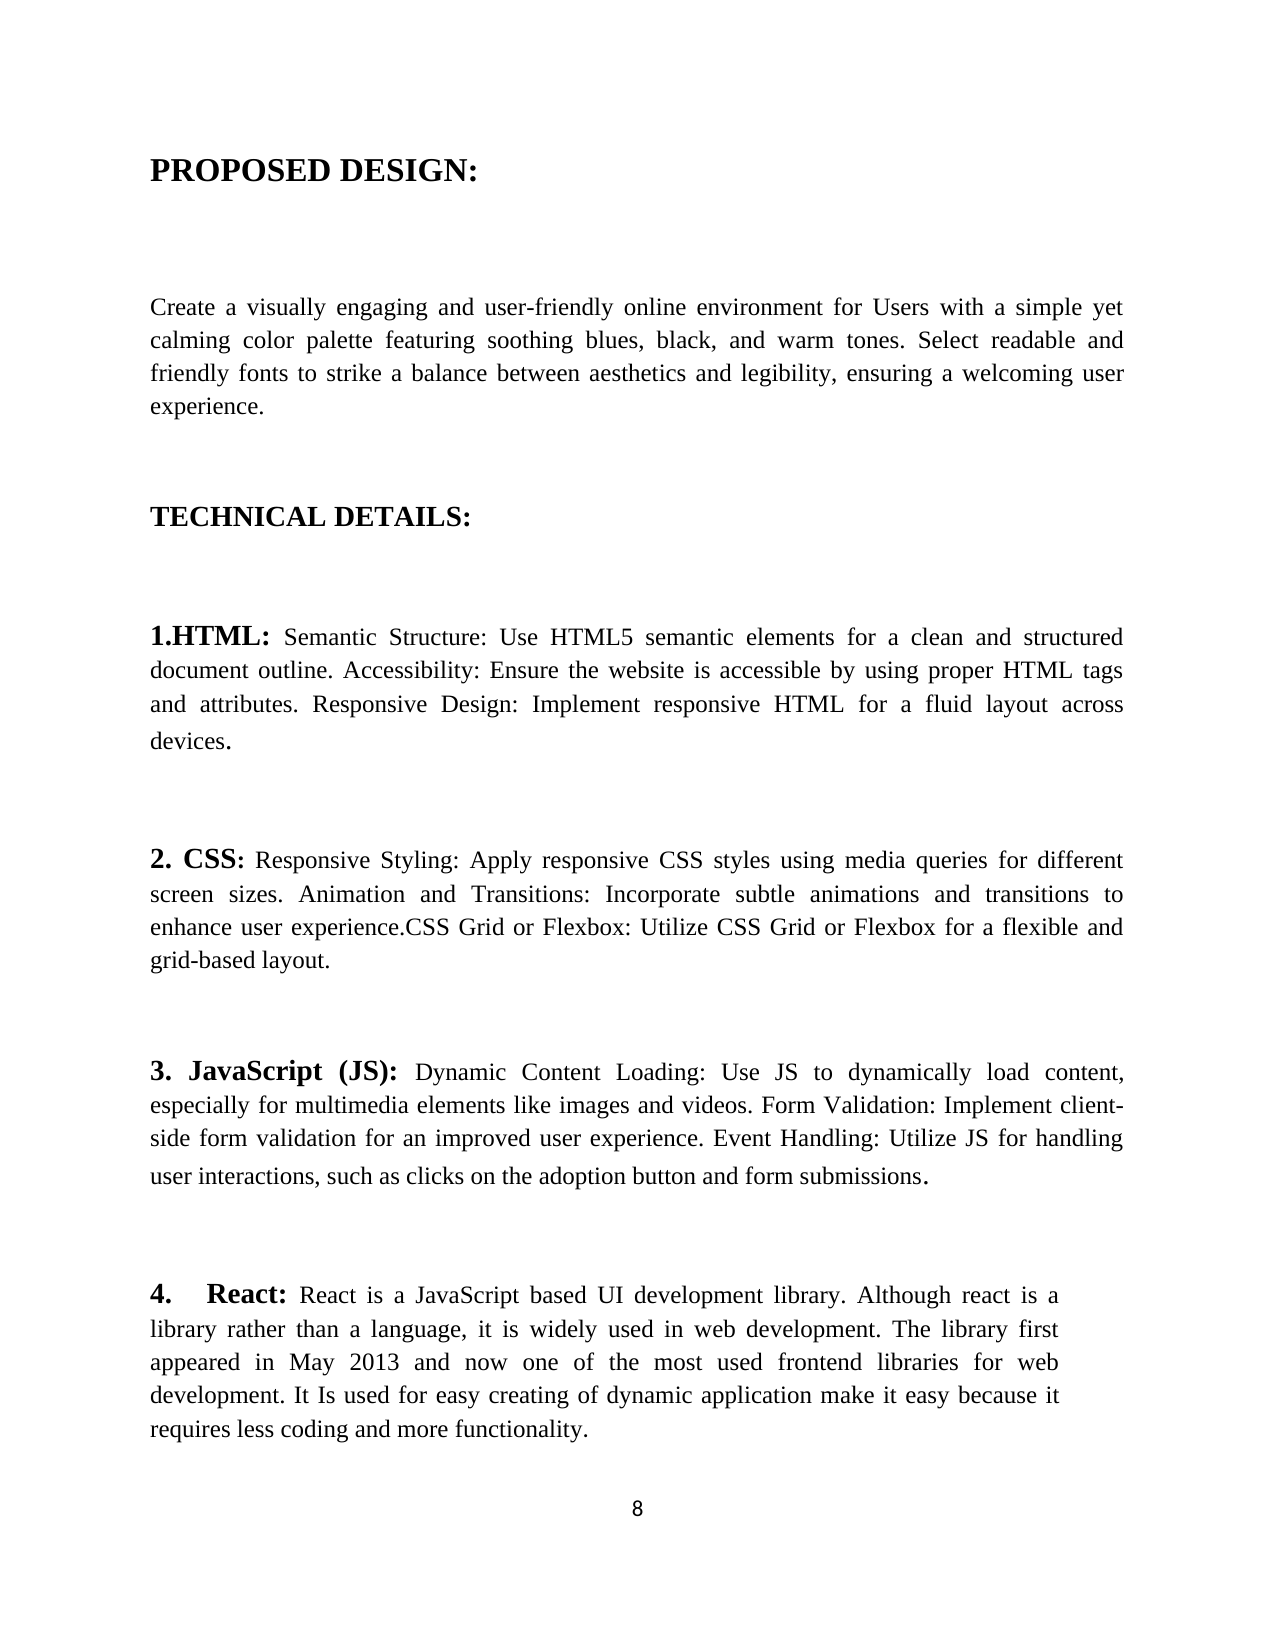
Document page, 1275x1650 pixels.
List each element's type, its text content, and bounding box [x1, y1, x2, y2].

text Create a visually engaging and user-friendly online environment for Users with a simple yet calming color palette featuring soothing blues, black, and warm tones. Select readable and friendly fonts to strike a balance between aesthetics and legibility, ensuring a welcoming user experience. [150, 292, 1125, 420]
text PROPOSED DESIGN: [150, 150, 1125, 188]
text TECHNICAL DETAILS: [150, 499, 1125, 533]
text 3. JavaScript (JS): Dynamic Content Loading: Use JS to dynamically load content, especially for multimedia elements like images and videos. Form Validation: Implement client-side form validation for an improved user experience. Event Handling: Utilize JS for handling user interactions, such as clicks on the adoption button and form submissions. [150, 1053, 1125, 1191]
text 4. React: React is a JavaScript based UI development library. Although react is a library rather than a language, it is widely used in web development. The library first appeared in May 2013 and now one of the most used frontend libraries for web development. It Is used for easy creating of dynamic application make it easy because it requires less coding and more functionality. [150, 1276, 1060, 1444]
text 2. CSS: Responsive Styling: Apply responsive CSS styles using media queries for different screen sizes. Animation and Transitions: Incorporate subtle animations and transitions to enhance user experience.CSS Grid or Flexbox: Utilize CSS Grid or Flexbox for a flexible and grid-based layout. [150, 841, 1125, 974]
text 1.HTML: Semantic Structure: Use HTML5 semantic elements for a clean and structured document outline. Accessibility: Ensure the website is accessible by using proper HTML tags and attributes. Responsive Design: Implement responsive HTML for a fluid layout across devices. [150, 618, 1125, 756]
